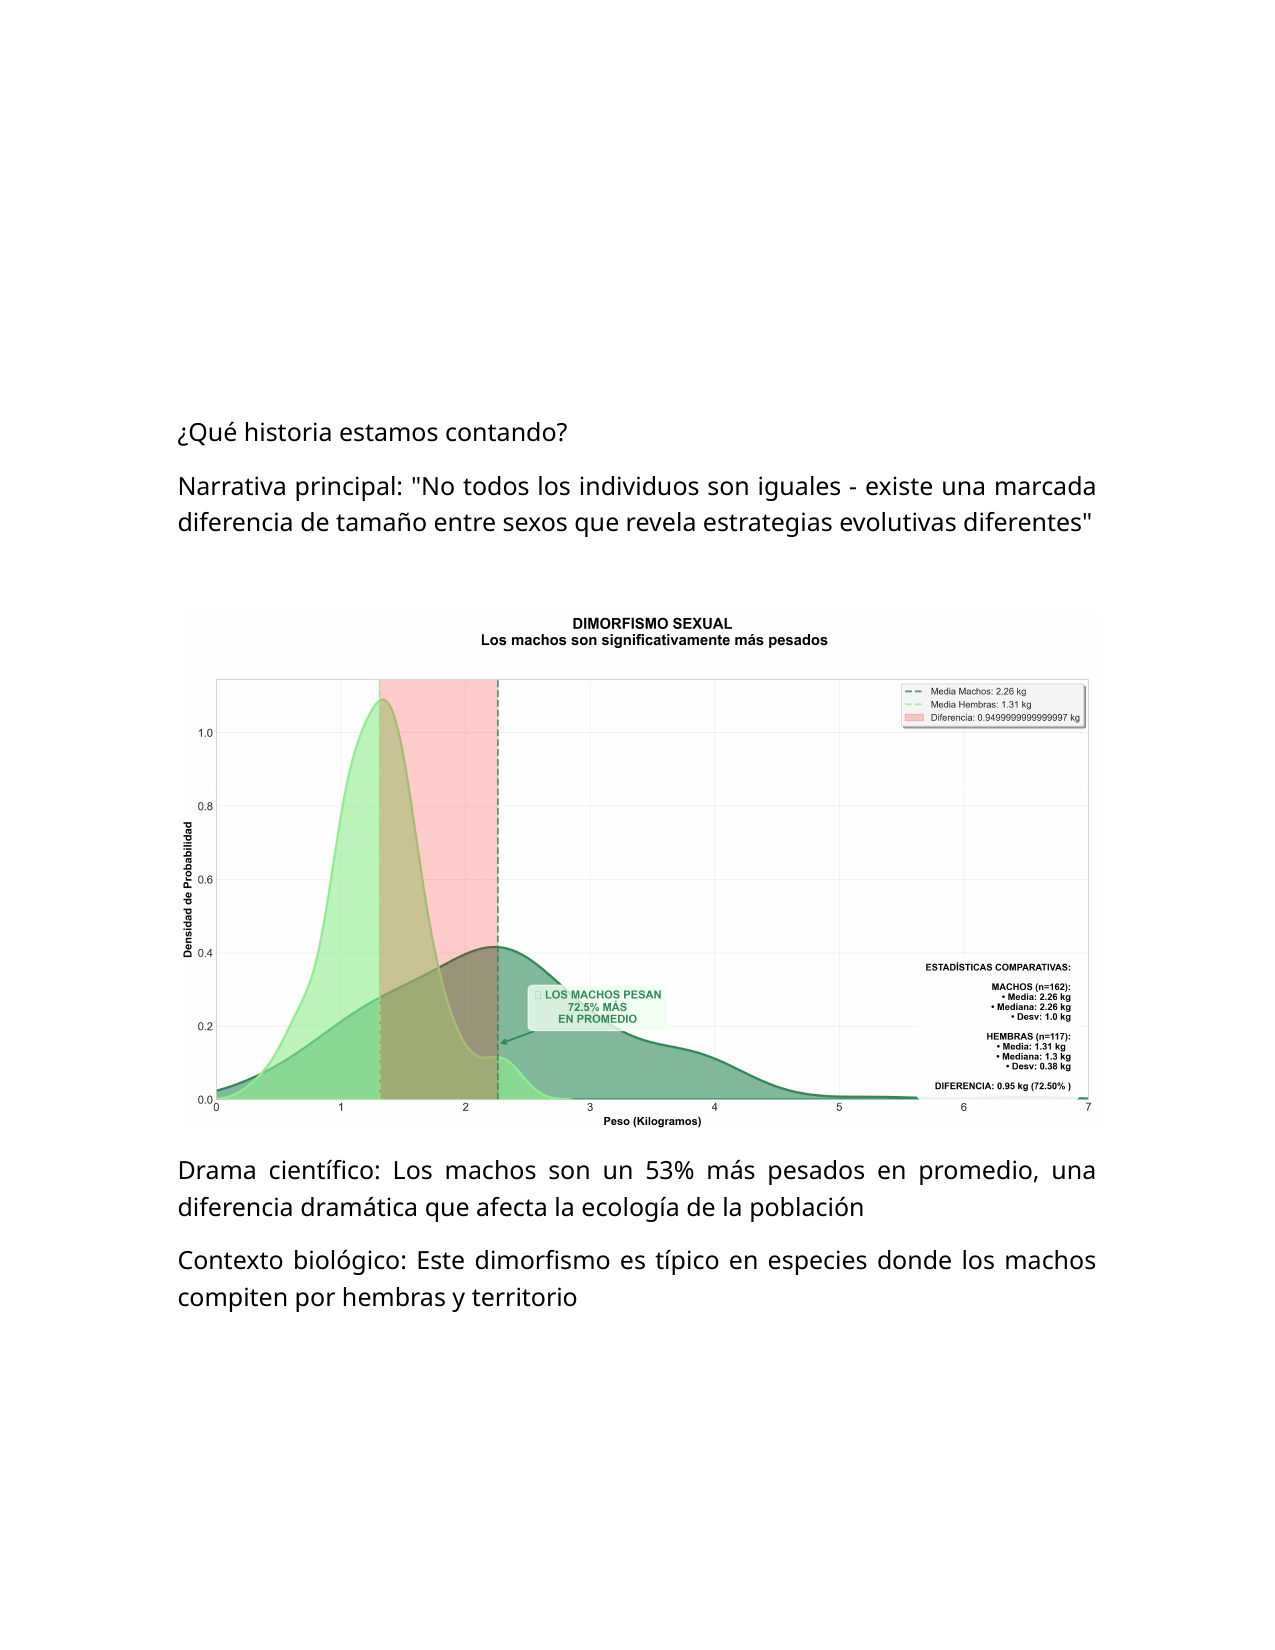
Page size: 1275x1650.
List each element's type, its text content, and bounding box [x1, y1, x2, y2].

picture [177, 611, 1098, 1134]
text Drama científico: Los machos son un 53% más pesados en promedio, una diferencia dramática que afecta la ecología de la población [177, 1152, 1098, 1223]
text Narrativa principal: "No todos los individuos son iguales - existe una marcada diferencia de tamaño entre sexos que revela estrategias evolutivas diferentes" [177, 468, 1098, 539]
text Contexto biológico: Este dimorfismo es típico en especies donde los machos compiten por hembras y territorio [177, 1243, 1098, 1313]
text ¿Qué historia estamos contando? [177, 415, 1098, 449]
